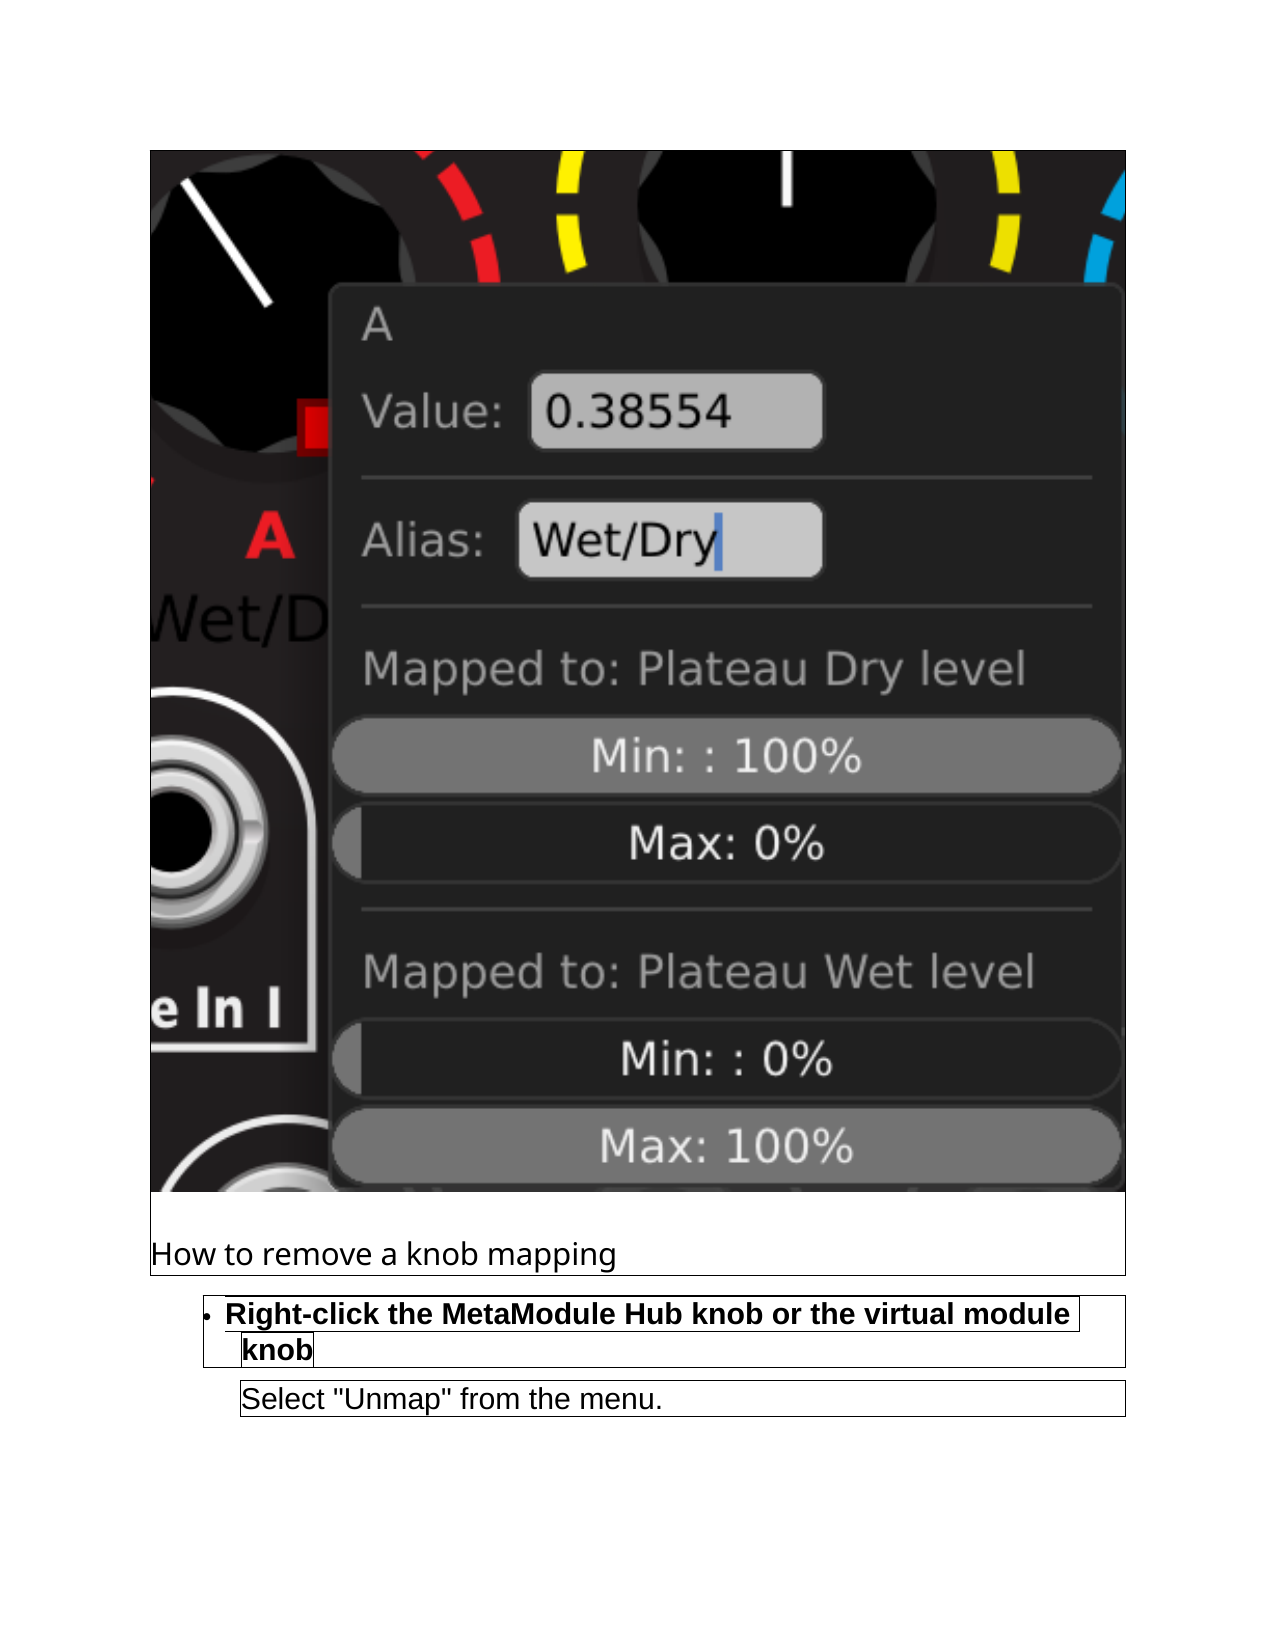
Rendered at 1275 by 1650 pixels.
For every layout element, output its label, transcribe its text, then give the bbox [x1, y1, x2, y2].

list Right-click the MetaModule Hub knob or the virtual module knob [314, 1296, 1125, 1367]
text Select "Unmap" from the menu. [241, 1381, 1125, 1416]
list Right-click the MetaModule Hub knob or the virtual module knob [204, 1296, 1079, 1367]
picture [151, 151, 1125, 1192]
text How to remove a knob mapping [151, 1231, 1125, 1275]
